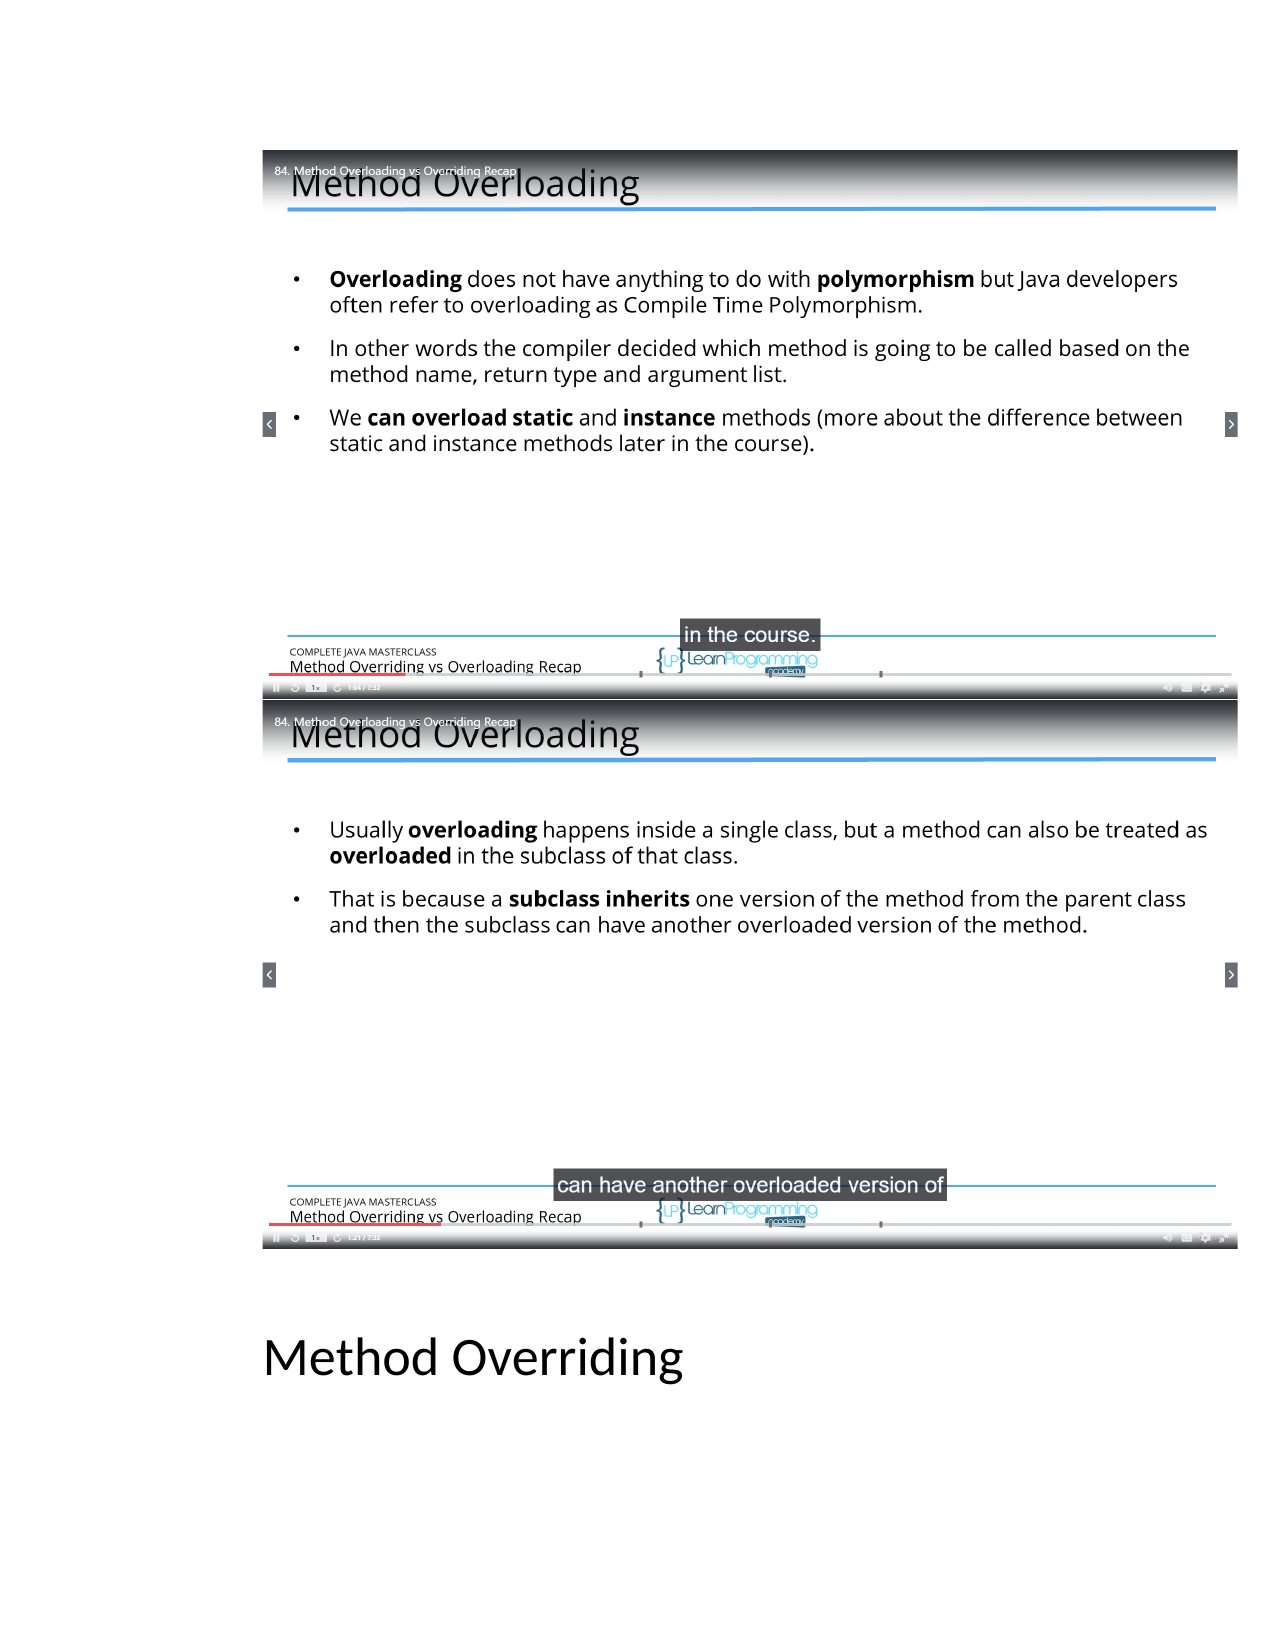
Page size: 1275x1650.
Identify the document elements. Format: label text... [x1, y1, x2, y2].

picture [262, 700, 1238, 1249]
picture [262, 150, 1238, 699]
list Method Overriding [262, 1323, 1125, 1389]
